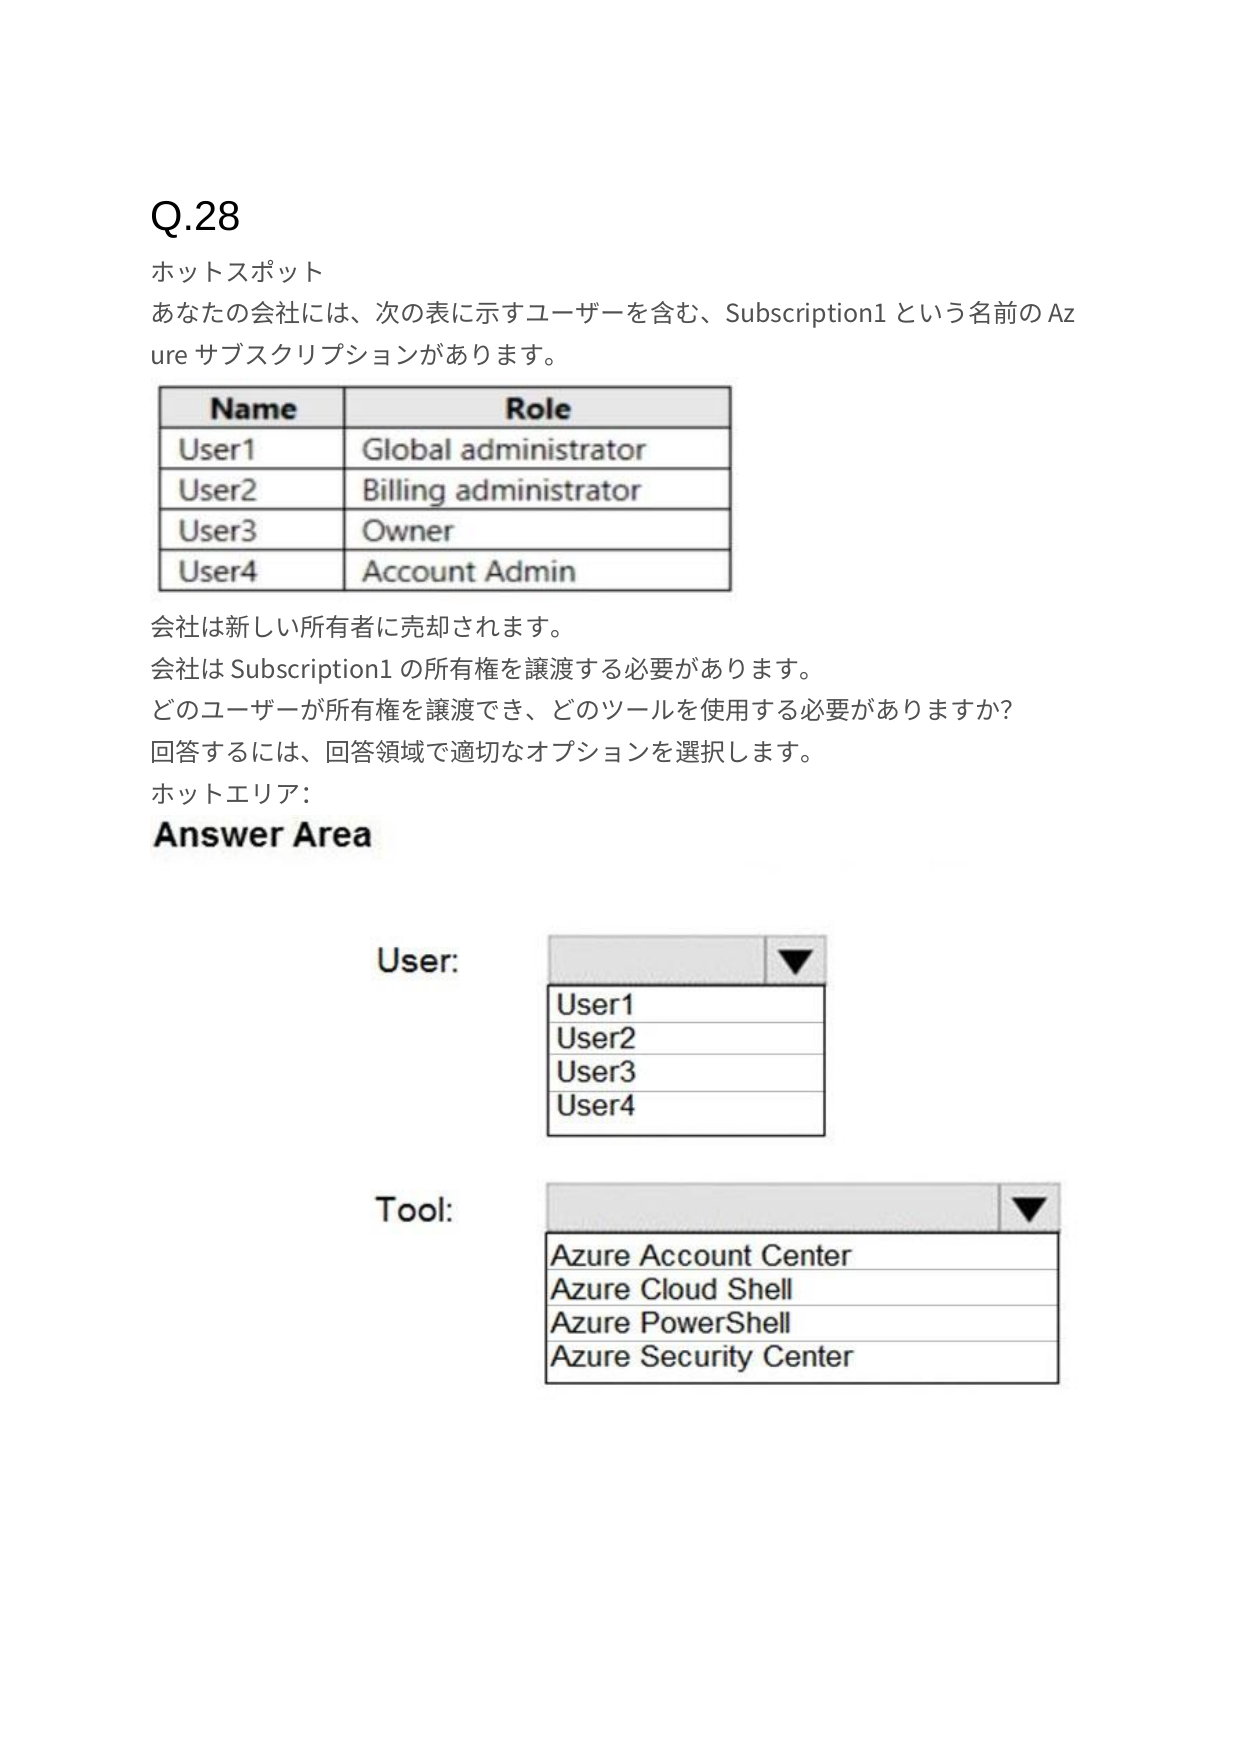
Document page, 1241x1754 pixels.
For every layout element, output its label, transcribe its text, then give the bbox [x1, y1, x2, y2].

text 回答するには、回答領域で適切なオプションを選択します。 [150, 732, 1090, 769]
text 会社は新しい所有者に売却されます。 [150, 607, 1090, 644]
text ホットエリア： [150, 774, 1090, 810]
picture [150, 815, 1091, 1418]
picture [150, 377, 739, 604]
text ホットスポット [150, 252, 1090, 288]
text 会社は Subscription1 の所有権を譲渡する必要があります。 [150, 649, 1090, 685]
text どのユーザーが所有権を譲渡でき、どのツールを使用する必要がありますか？ [150, 691, 1090, 727]
text あなたの会社には、次の表に示すユーザーを含む、Subscription1 という名前のAzure サブスクリプションがあります。 [150, 294, 1090, 372]
subtitle Q.28 [150, 192, 1090, 239]
